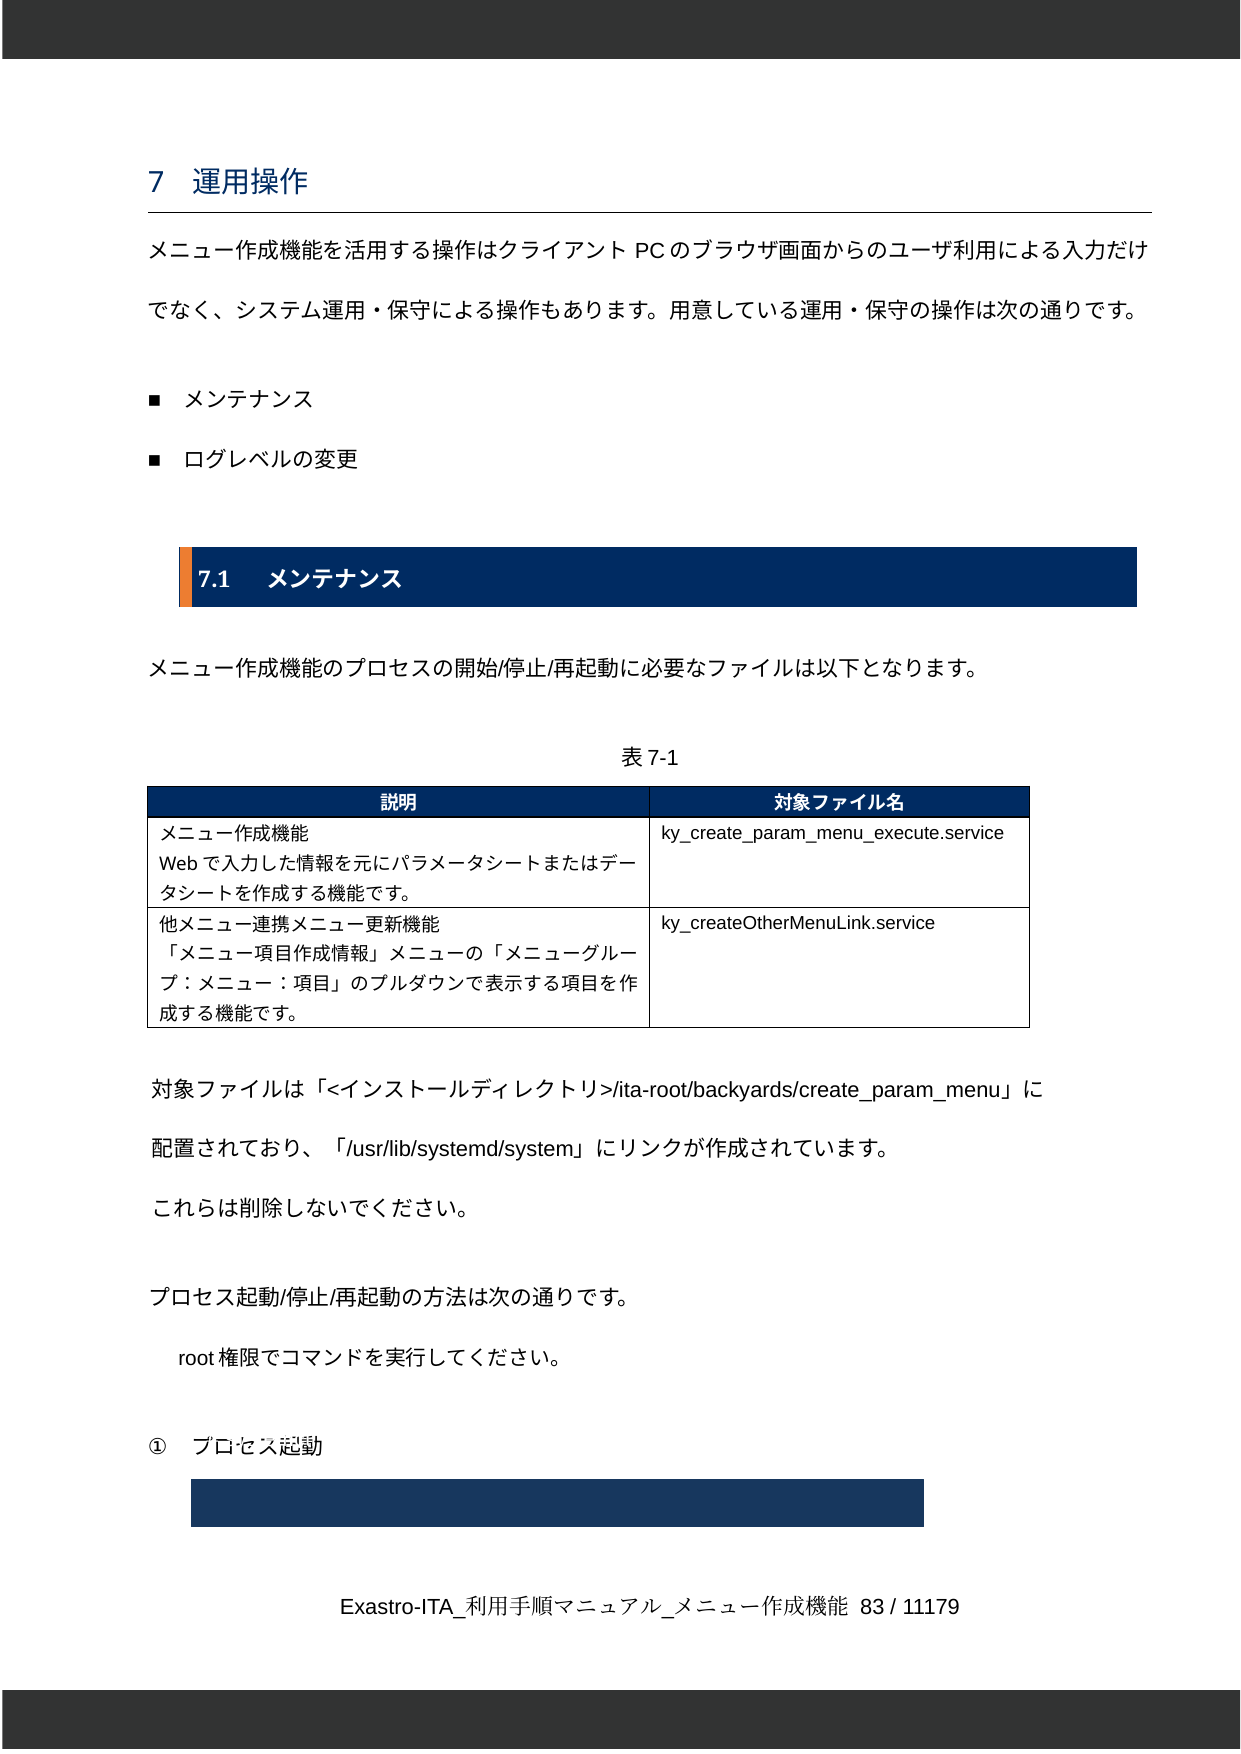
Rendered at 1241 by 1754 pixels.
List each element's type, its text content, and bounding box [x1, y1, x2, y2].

text これらは削除しないでください。 [148, 1177, 1152, 1237]
table_cell ky_create_param_menu_execute.service [650, 818, 1029, 907]
text プロセス起動/停止/再起動の方法は次の通りです。 [148, 1266, 1152, 1326]
table_cell ky_createOtherMenuLink.service [650, 908, 1029, 1027]
text メニュー作成機能を活用する操作はクライアントPCのブラウザ画面からのユーザ利用による入力だけでなく、システム運用・保守による操作もあります。用意している運用・保守の操作は次の通りです。 [148, 219, 1152, 339]
text 表7-1 [148, 726, 1152, 786]
list プロセス起動 [148, 1415, 1152, 1534]
table_cell 他メニュー連携メニュー更新機能 「メニュー項目作成情報」メニューの「メニューグループ：メニュー：項目」のプルダウンで表示する項目を作成する機能です。 [148, 908, 649, 1027]
table_cell メニュー作成機能 Webで入力した情報を元にパラメータシートまたはデータシートを作成する機能です。 [148, 818, 649, 907]
text ■ ログレベルの変更 [148, 428, 1152, 488]
table_header 説明 [148, 787, 649, 816]
text ■ メンテナンス [148, 368, 1152, 428]
text メニュー作成機能のプロセスの開始/停止/再起動に必要なファイルは以下となります。 [148, 637, 1152, 696]
subtitle 運用操作 [148, 151, 1152, 212]
text root権限でコマンドを実行してください。 [177, 1326, 1152, 1386]
picture [2, 0, 1241, 59]
subtitle メンテナンス [192, 547, 1137, 607]
picture [2, 1690, 1241, 1749]
table_header 対象ファイル名 [650, 787, 1029, 816]
text 対象ファイルは「<インストールディレクトリ>/ita-root/backyards/create_param_menu」に [148, 1058, 1152, 1117]
text 配置されており、「/usr/lib/systemd/system」にリンクが作成されています。 [148, 1117, 1152, 1177]
